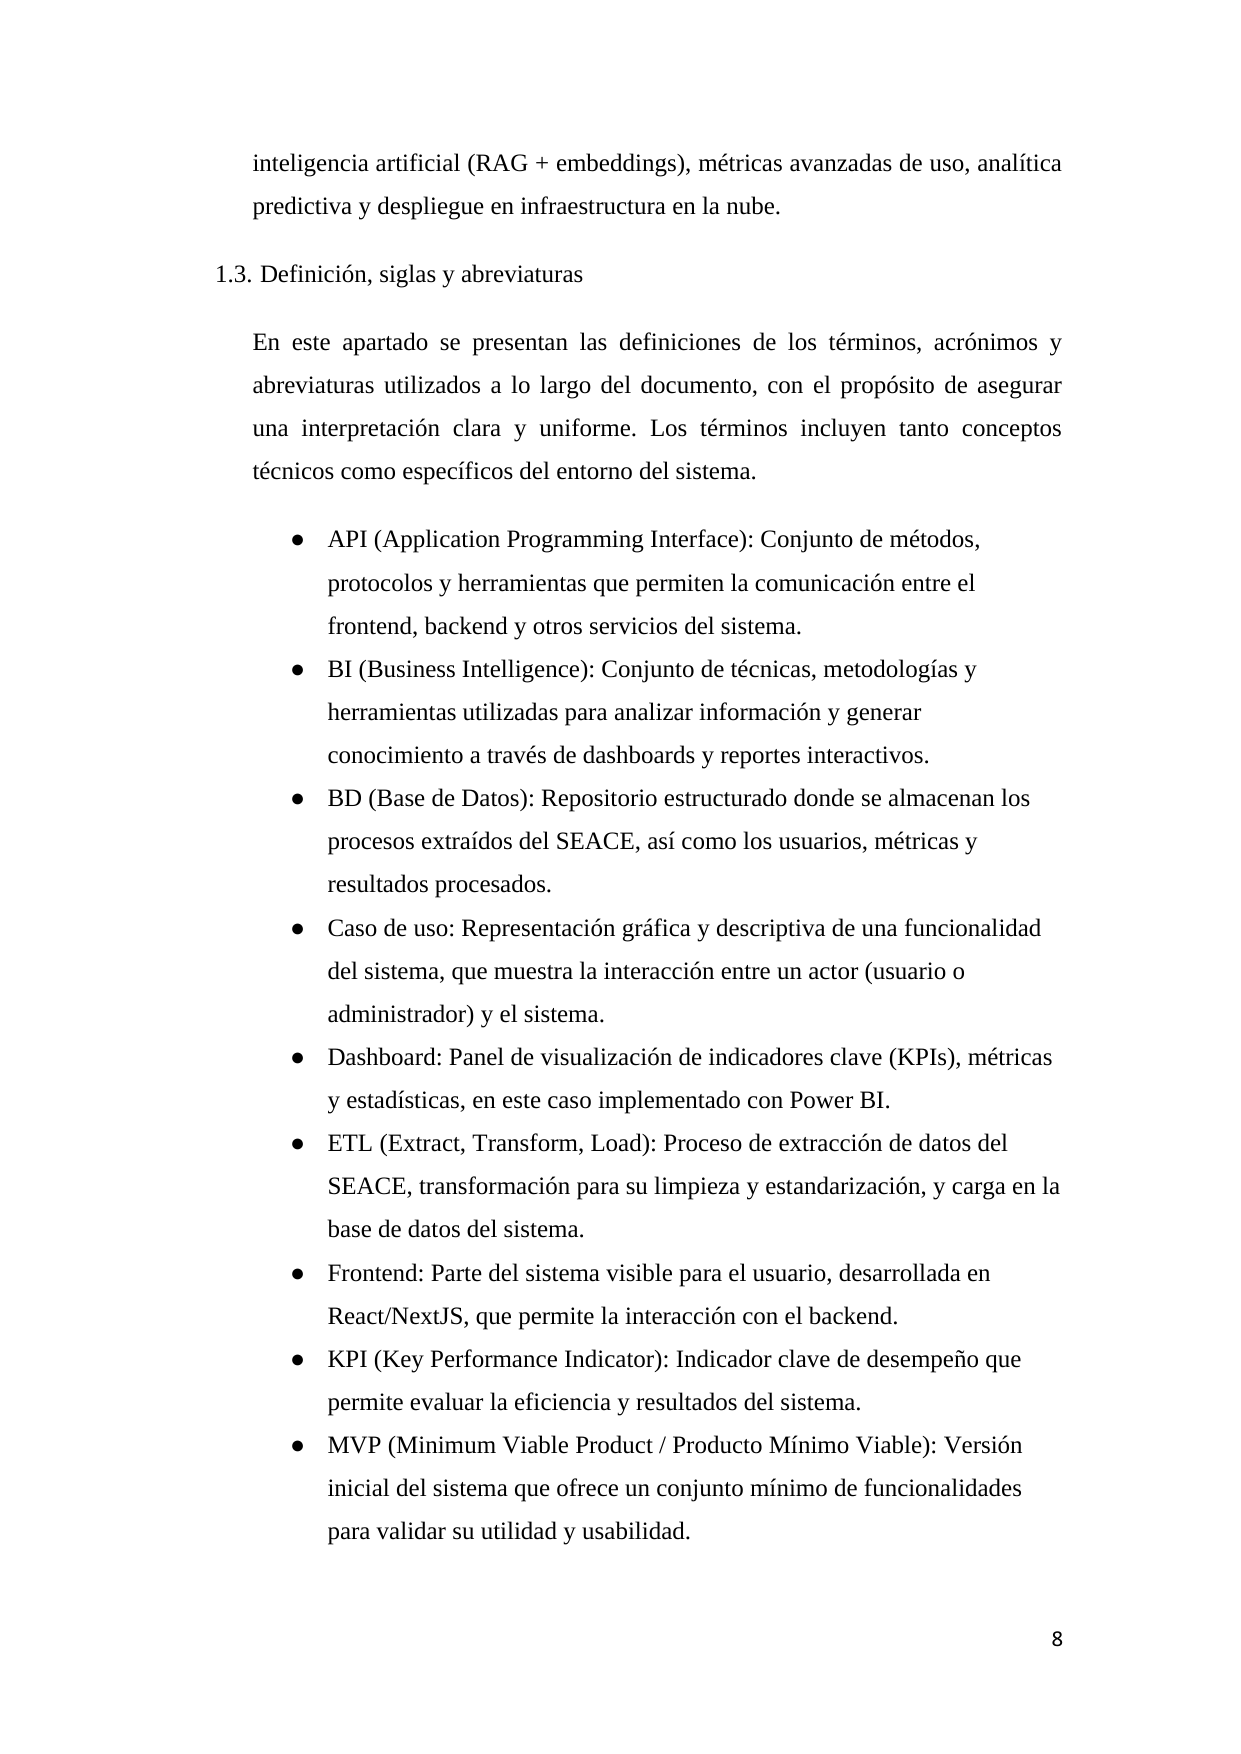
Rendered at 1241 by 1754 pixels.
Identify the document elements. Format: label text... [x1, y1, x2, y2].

list Caso de uso: Representación gráfica y descriptiva de una funcionalidad del sistema, que muestra la interacción entre un actor (usuario o administrador) y el sistema. [290, 913, 1063, 1028]
list BI (Business Intelligence): Conjunto de técnicas, metodologías y herramientas utilizadas para analizar información y generar conocimiento a través de dashboards y reportes interactivos. [290, 654, 1063, 769]
list ETL (Extract, Transform, Load): Proceso de extracción de datos del SEACE, transformación para su limpieza y estandarización, y carga en la base de datos del sistema. [290, 1128, 1063, 1243]
list KPI (Key Performance Indicator): Indicador clave de desempeño que permite evaluar la eficiencia y resultados del sistema. [290, 1344, 1063, 1416]
list BD (Base de Datos): Repositorio estructurado donde se almacenan los procesos extraídos del SEACE, así como los usuarios, métricas y resultados procesados. [290, 783, 1063, 898]
list Frontend: Parte del sistema visible para el usuario, desarrollada en React/NextJS, que permite la interacción con el backend. [290, 1258, 1063, 1329]
list Dashboard: Panel de visualización de indicadores clave (KPIs), métricas y estadísticas, en este caso implementado con Power BI. [290, 1042, 1063, 1114]
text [252, 148, 1063, 219]
list Definición, siglas y abreviaturas [215, 259, 1063, 288]
list MVP (Minimum Viable Product / Producto Mínimo Viable): Versión inicial del sistema que ofrece un conjunto mínimo de funcionalidades para validar su utilidad y usabilidad. [290, 1430, 1063, 1545]
text En este apartado se presentan las definiciones de los términos, acrónimos y abreviaturas utilizados a lo largo del documento, con el propósito de asegurar una interpretación clara y uniforme. Los términos incluyen tanto conceptos técnicos como específicos del entorno del sistema. [252, 327, 1063, 485]
list API (Application Programming Interface): Conjunto de métodos, protocolos y herramientas que permiten la comunicación entre el frontend, backend y otros servicios del sistema. [290, 524, 1063, 639]
